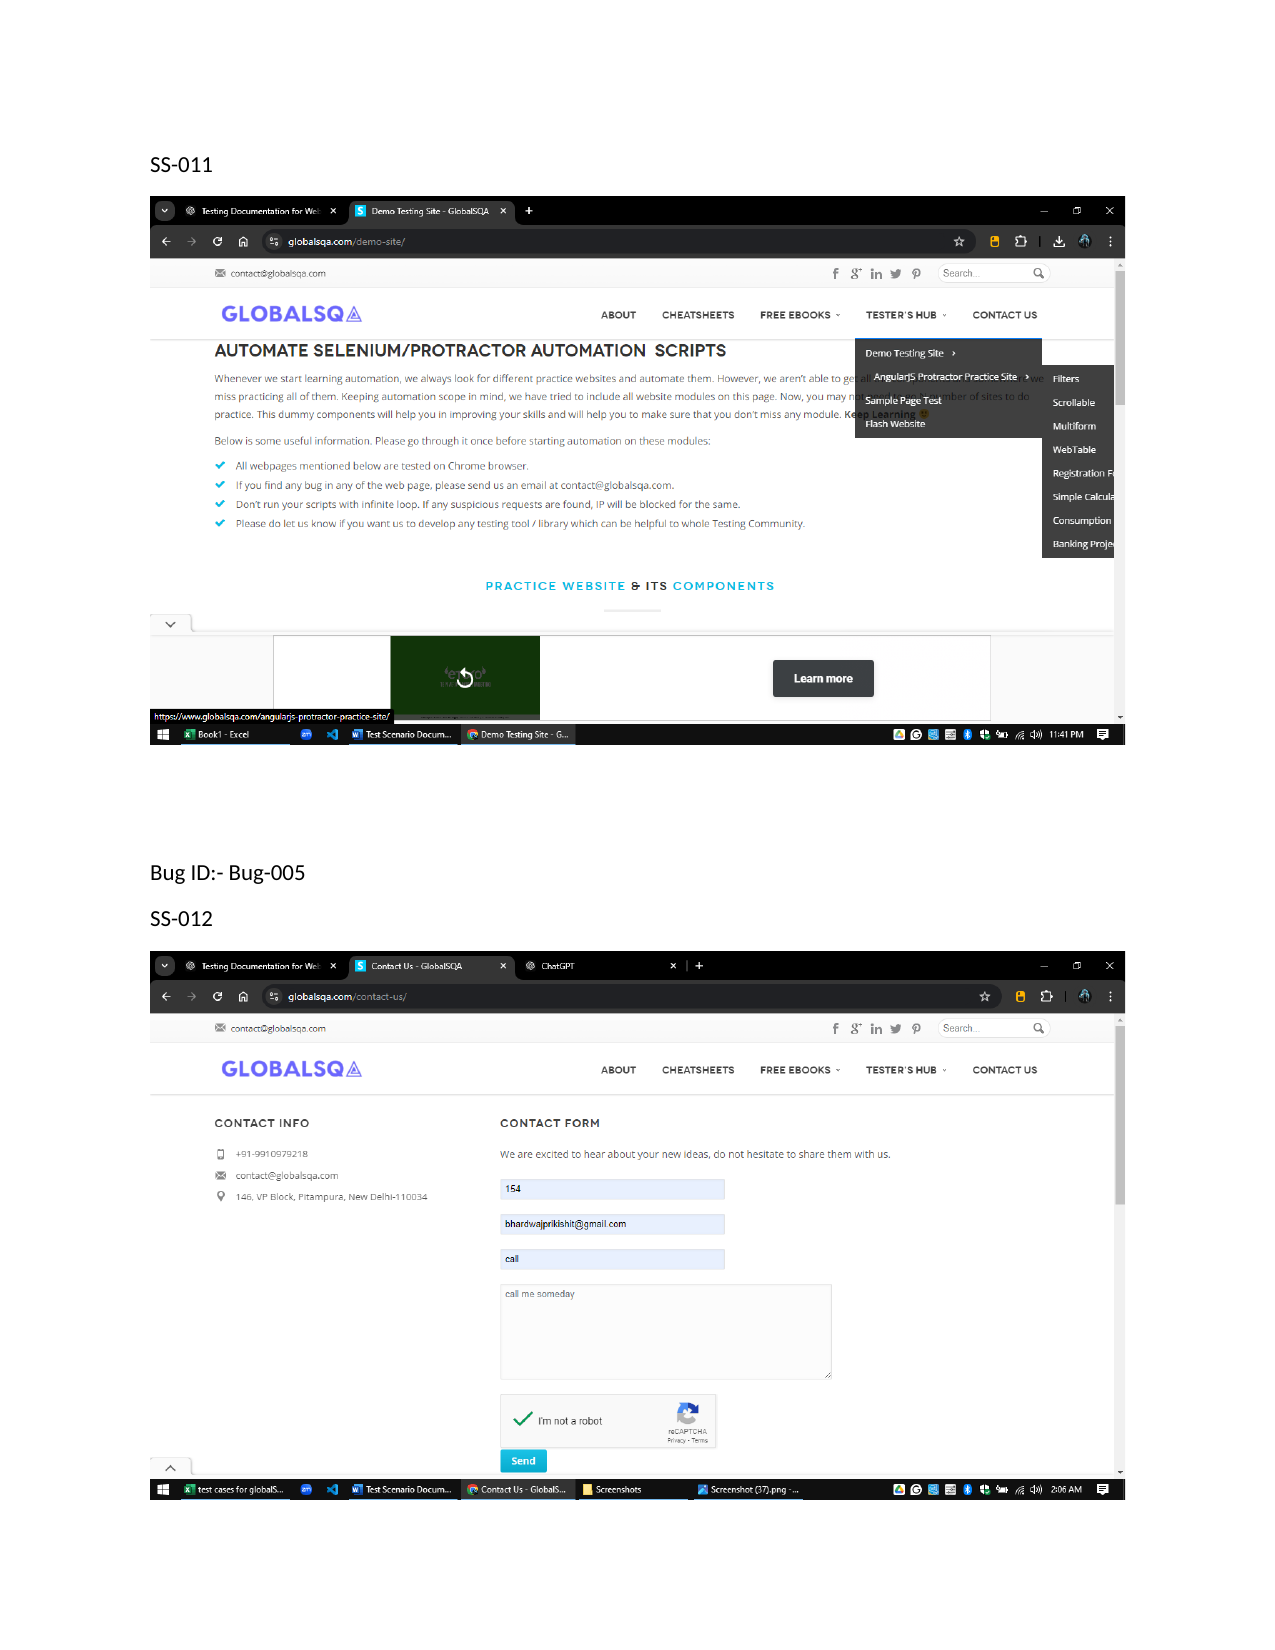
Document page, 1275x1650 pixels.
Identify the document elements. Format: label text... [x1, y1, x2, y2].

picture [150, 951, 1125, 1500]
text Bug ID:- Bug-005 [150, 858, 1125, 886]
text SS-012 [150, 904, 1125, 932]
picture [150, 196, 1125, 745]
text SS-011 [150, 150, 1125, 178]
